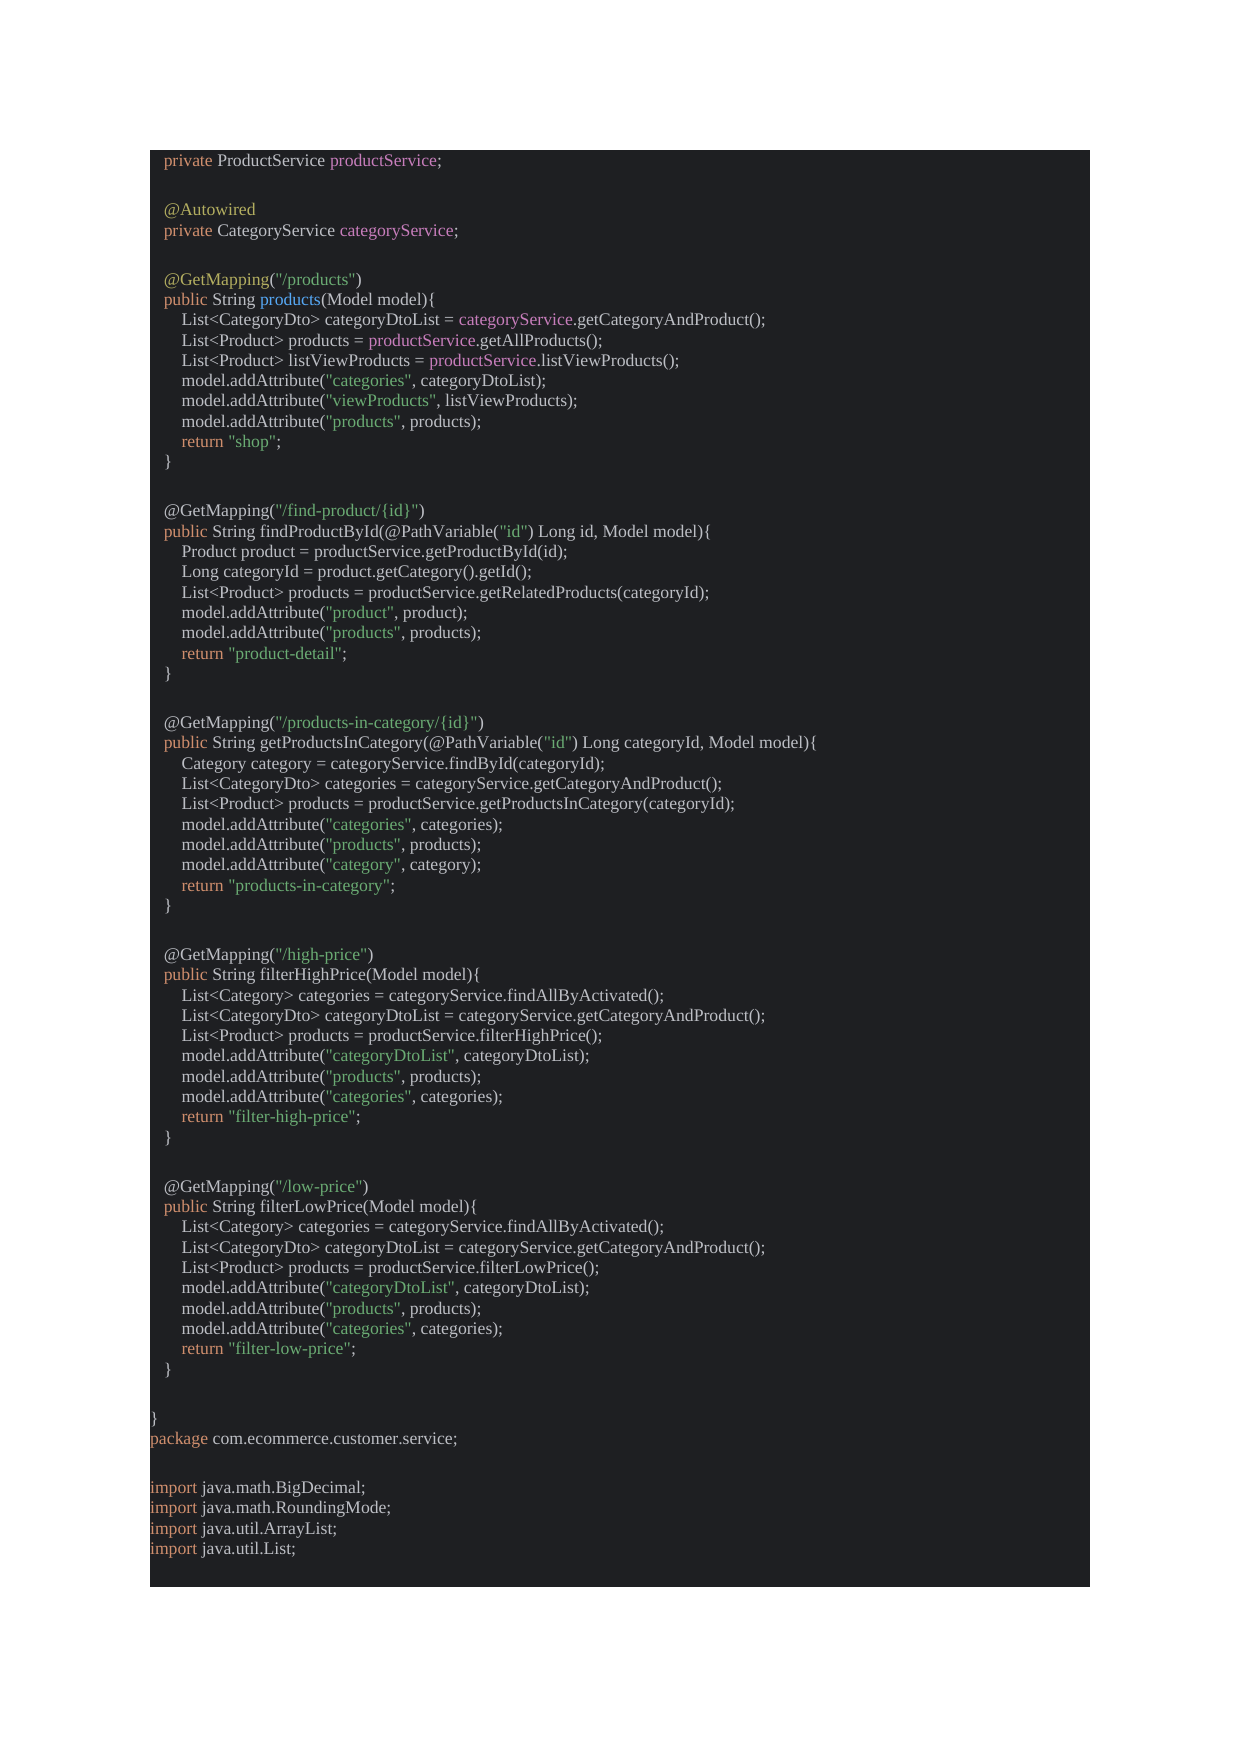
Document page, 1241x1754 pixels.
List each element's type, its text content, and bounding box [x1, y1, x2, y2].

text public String filterLowPrice(Model model){ [150, 1196, 1090, 1216]
text import java.util.List; [150, 1538, 1090, 1558]
text @GetMapping("/high-price") [150, 944, 1090, 964]
text } [150, 1358, 1090, 1379]
text model.addAttribute("products", products); [150, 834, 1090, 854]
text package com.ecommerce.customer.service; [150, 1428, 1090, 1448]
text model.addAttribute("products", products); [150, 1066, 1090, 1086]
text } [150, 663, 1090, 683]
text return "product-detail"; [150, 642, 1090, 663]
text List<Product> products = productService.getProductsInCategory(categoryId); [150, 793, 1090, 813]
text public String getProductsInCategory(@PathVariable("id") Long categoryId, Model model){ [150, 732, 1090, 752]
text return "filter-low-price"; [150, 1338, 1090, 1358]
text model.addAttribute("categories", categories); [150, 1318, 1090, 1338]
text model.addAttribute("categories", categories); [150, 813, 1090, 834]
text private CategoryService categoryService; [150, 219, 1090, 240]
text @GetMapping("/products") [150, 268, 1090, 289]
text model.addAttribute("categories", categories); [150, 1086, 1090, 1106]
text List<Category> categories = categoryService.findAllByActivated(); [150, 984, 1090, 1005]
text Product product = productService.getProductById(id); [150, 541, 1090, 561]
text @Autowired [150, 199, 1090, 219]
text } [150, 1127, 1090, 1147]
text List<CategoryDto> categoryDtoList = categoryService.getCategoryAndProduct(); [150, 1237, 1090, 1257]
text return "shop"; [150, 431, 1090, 451]
text List<Product> products = productService.filterLowPrice(); [150, 1257, 1090, 1277]
text model.addAttribute("categoryDtoList", categoryDtoList); [150, 1277, 1090, 1297]
text @GetMapping("/find-product/{id}") [150, 500, 1090, 521]
text model.addAttribute("categoryDtoList", categoryDtoList); [150, 1045, 1090, 1066]
text @GetMapping("/low-price") [150, 1176, 1090, 1196]
text model.addAttribute("category", category); [150, 854, 1090, 874]
text public String findProductById(@PathVariable("id") Long id, Model model){ [150, 521, 1090, 541]
text Category category = categoryService.findById(categoryId); [150, 752, 1090, 773]
text } [150, 895, 1090, 915]
text List<CategoryDto> categories = categoryService.getCategoryAndProduct(); [150, 773, 1090, 793]
text @GetMapping("/products-in-category/{id}") [150, 712, 1090, 732]
text return "products-in-category"; [150, 874, 1090, 895]
text model.addAttribute("product", product); [150, 602, 1090, 622]
text model.addAttribute("products", products); [150, 622, 1090, 642]
text List<Product> products = productService.getAllProducts(); [150, 329, 1090, 350]
text List<Category> categories = categoryService.findAllByActivated(); [150, 1216, 1090, 1237]
text import java.math.BigDecimal; [150, 1477, 1090, 1497]
text List<Product> products = productService.filterHighPrice(); [150, 1025, 1090, 1045]
text List<CategoryDto> categoryDtoList = categoryService.getCategoryAndProduct(); [150, 309, 1090, 329]
text Long categoryId = product.getCategory().getId(); [150, 561, 1090, 582]
text } [150, 451, 1090, 472]
text model.addAttribute("viewProducts", listViewProducts); [150, 390, 1090, 411]
text model.addAttribute("products", products); [150, 1297, 1090, 1318]
text private ProductService productService; [150, 150, 1090, 170]
text List<CategoryDto> categoryDtoList = categoryService.getCategoryAndProduct(); [150, 1005, 1090, 1025]
text import java.math.RoundingMode; [150, 1497, 1090, 1517]
text import java.util.ArrayList; [150, 1517, 1090, 1538]
text model.addAttribute("categories", categoryDtoList); [150, 370, 1090, 390]
text } [150, 1407, 1090, 1428]
text model.addAttribute("products", products); [150, 411, 1090, 431]
text return "filter-high-price"; [150, 1106, 1090, 1127]
text public String filterHighPrice(Model model){ [150, 964, 1090, 984]
text public String products(Model model){ [150, 289, 1090, 309]
text List<Product> listViewProducts = productService.listViewProducts(); [150, 350, 1090, 370]
text List<Product> products = productService.getRelatedProducts(categoryId); [150, 582, 1090, 602]
